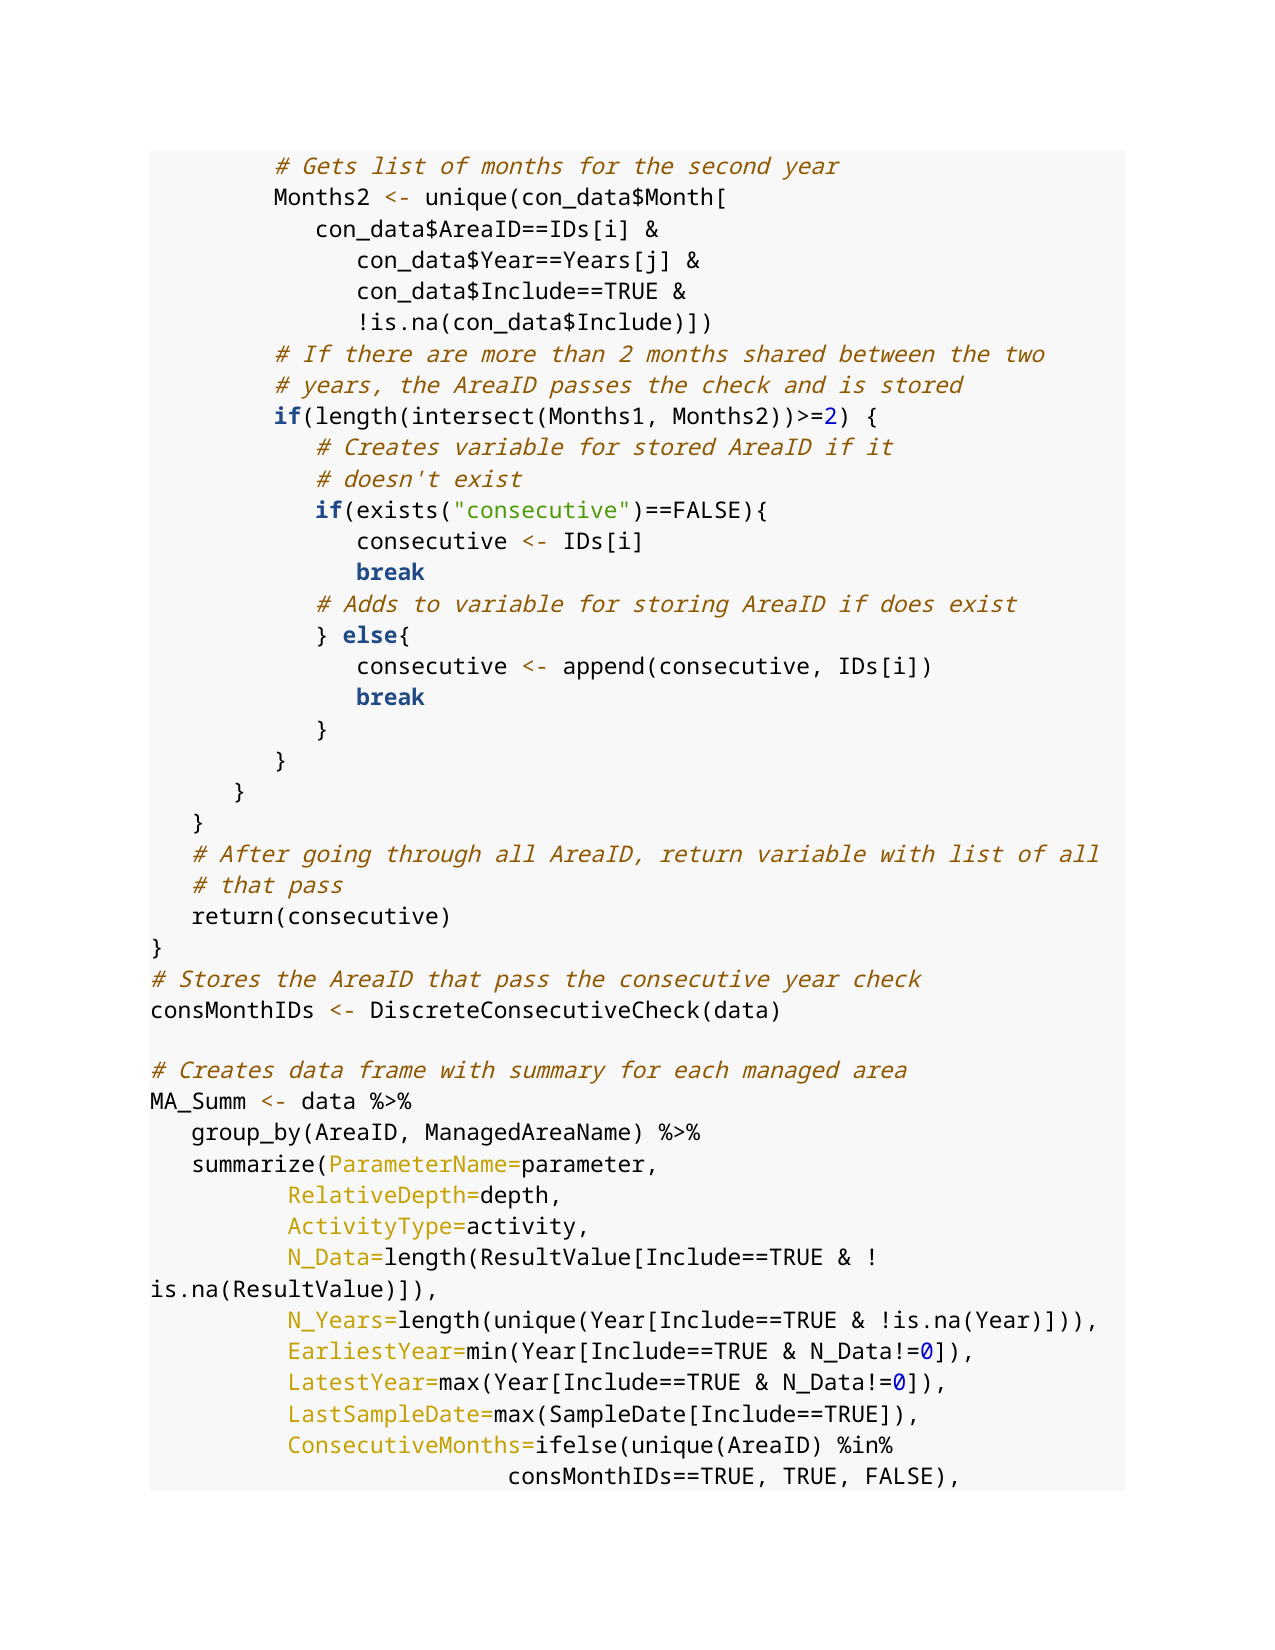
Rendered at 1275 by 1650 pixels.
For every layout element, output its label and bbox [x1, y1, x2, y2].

text [150, 150, 1125, 1491]
